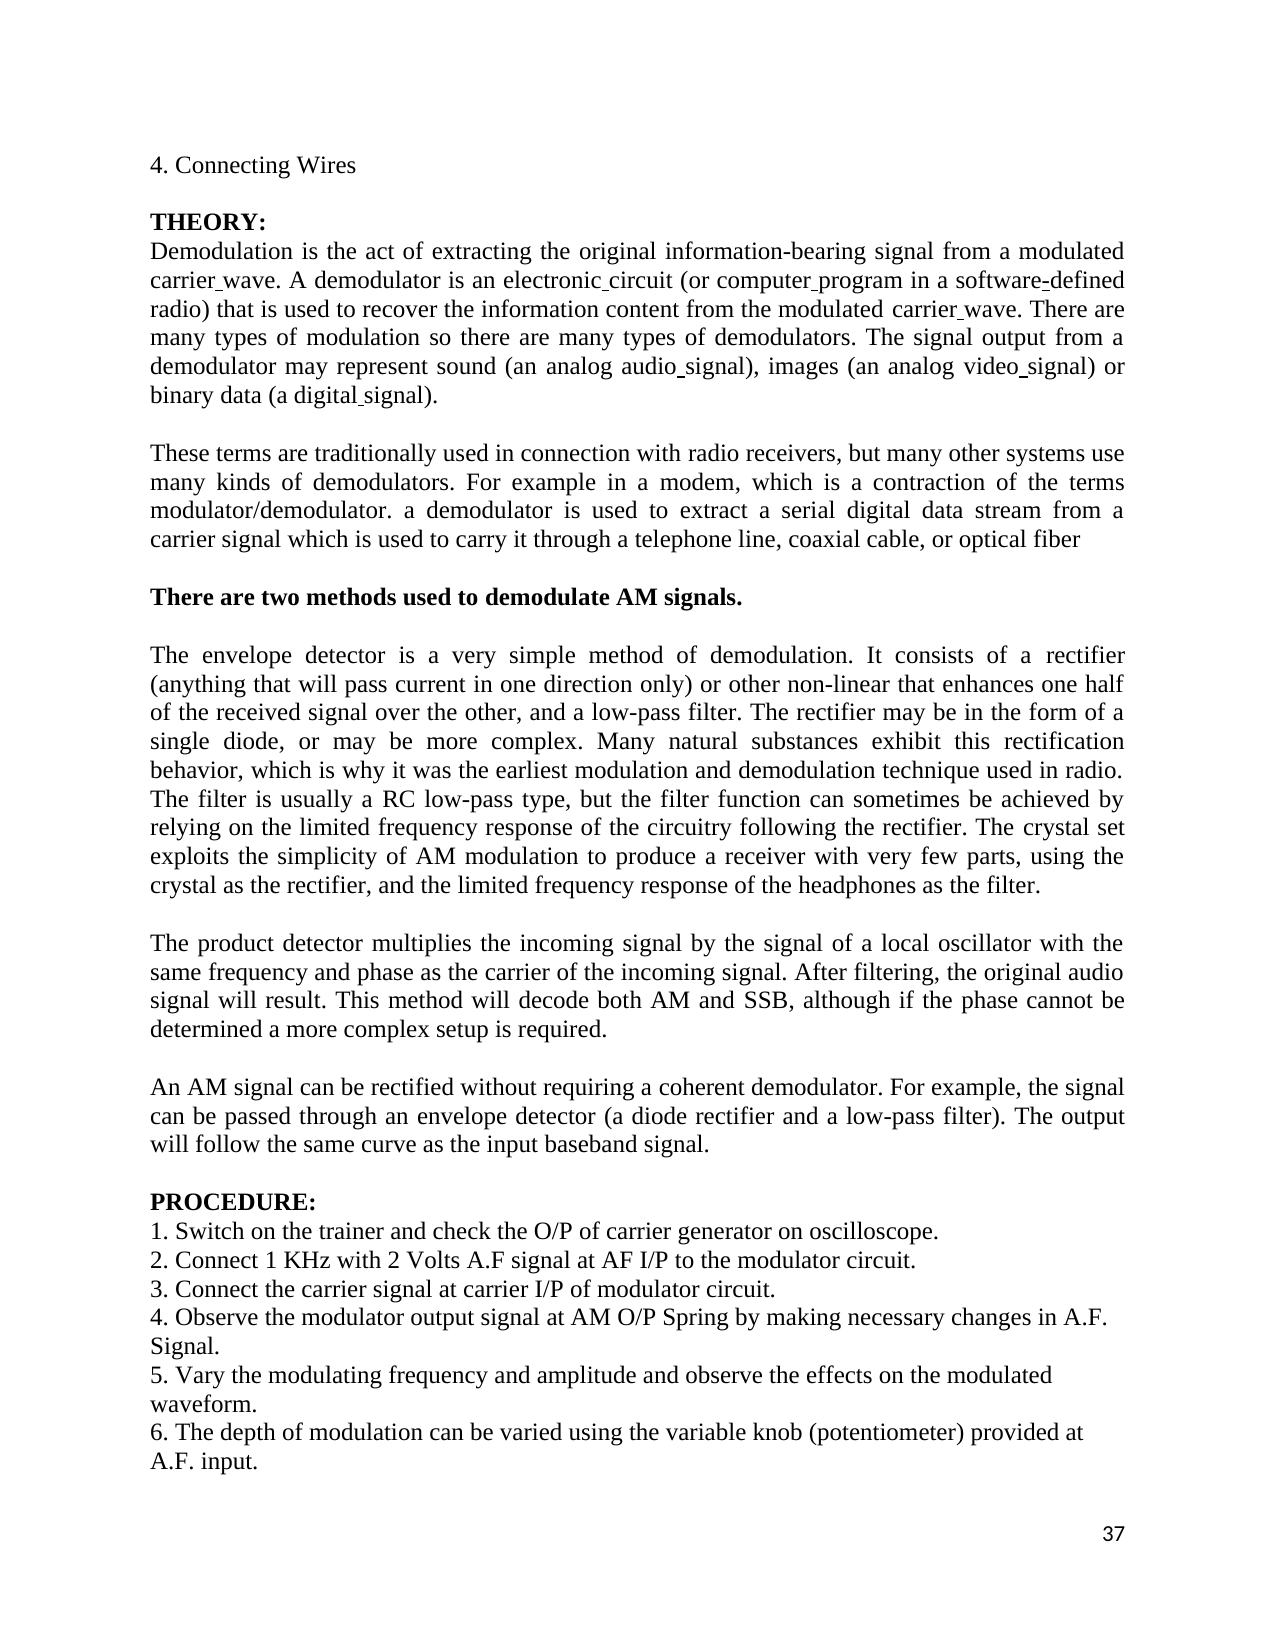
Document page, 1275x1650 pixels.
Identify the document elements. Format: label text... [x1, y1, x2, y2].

text These terms are traditionally used in connection with radio receivers, but many other systems use many kinds of demodulators. For example in a modem, which is a contraction of the terms modulator/demodulator. a demodulator is used to extract a serial digital data stream from a carrier signal which is used to carry it through a telephone line, coaxial cable, or optical fiber [150, 438, 1125, 553]
text PROCEDURE: [150, 1187, 1125, 1216]
text 2. Connect 1 KHz with 2 Volts A.F signal at AF I/P to the modulator circuit. [150, 1245, 1125, 1274]
text 6. The depth of modulation can be varied using the variable knob (potentiometer) provided at A.F. input. [150, 1417, 1125, 1475]
text An AM signal can be rectified without requiring a coherent demodulator. For example, the signal can be passed through an envelope detector (a diode rectifier and a low-pass filter). The output will follow the same curve as the input baseband signal. [150, 1072, 1125, 1158]
text The envelope detector is a very simple method of demodulation. It consists of a rectifier (anything that will pass current in one direction only) or other non-linear that enhances one half of the received signal over the other, and a low-pass filter. The rectifier may be in the form of a single diode, or may be more complex. Many natural substances exhibit this rectification behavior, which is why it was the earliest modulation and demodulation technique used in radio. The filter is usually a RC low-pass type, but the filter function can sometimes be achieved by relying on the limited frequency response of the circuitry following the rectifier. The crystal set exploits the simplicity of AM modulation to produce a receiver with very few parts, using the crystal as the rectifier, and the limited frequency response of the headphones as the filter. [150, 640, 1125, 899]
text 4. Connecting Wires [150, 150, 1125, 179]
text 1. Switch on the trainer and check the O/P of carrier generator on oscilloscope. [150, 1216, 1125, 1245]
text THEORY: [150, 207, 1125, 236]
text The product detector multiplies the incoming signal by the signal of a local oscillator with the same frequency and phase as the carrier of the incoming signal. After filtering, the original audio signal will result. This method will decode both AM and SSB, although if the phase cannot be determined a more complex setup is required. [150, 928, 1125, 1043]
text 3. Connect the carrier signal at carrier I/P of modulator circuit. 4. Observe the modulator output signal at AM O/P Spring by making necessary changes in A.F. Signal. 5. Vary the modulating frequency and amplitude and observe the effects on the modulated waveform. [150, 1274, 1125, 1417]
text There are two methods used to demodulate AM signals. [150, 582, 1125, 611]
text Demodulation is the act of extracting the original information-bearing signal from a modulated carrier wave. A demodulator is an electronic circuit (or computer program in a software-defined radio) that is used to recover the information content from the modulated carrier wave. There are many types of modulation so there are many types of demodulators. The signal output from a demodulator may represent sound (an analog audio signal), images (an analog video signal) or binary data (a digital signal). [150, 236, 1125, 409]
